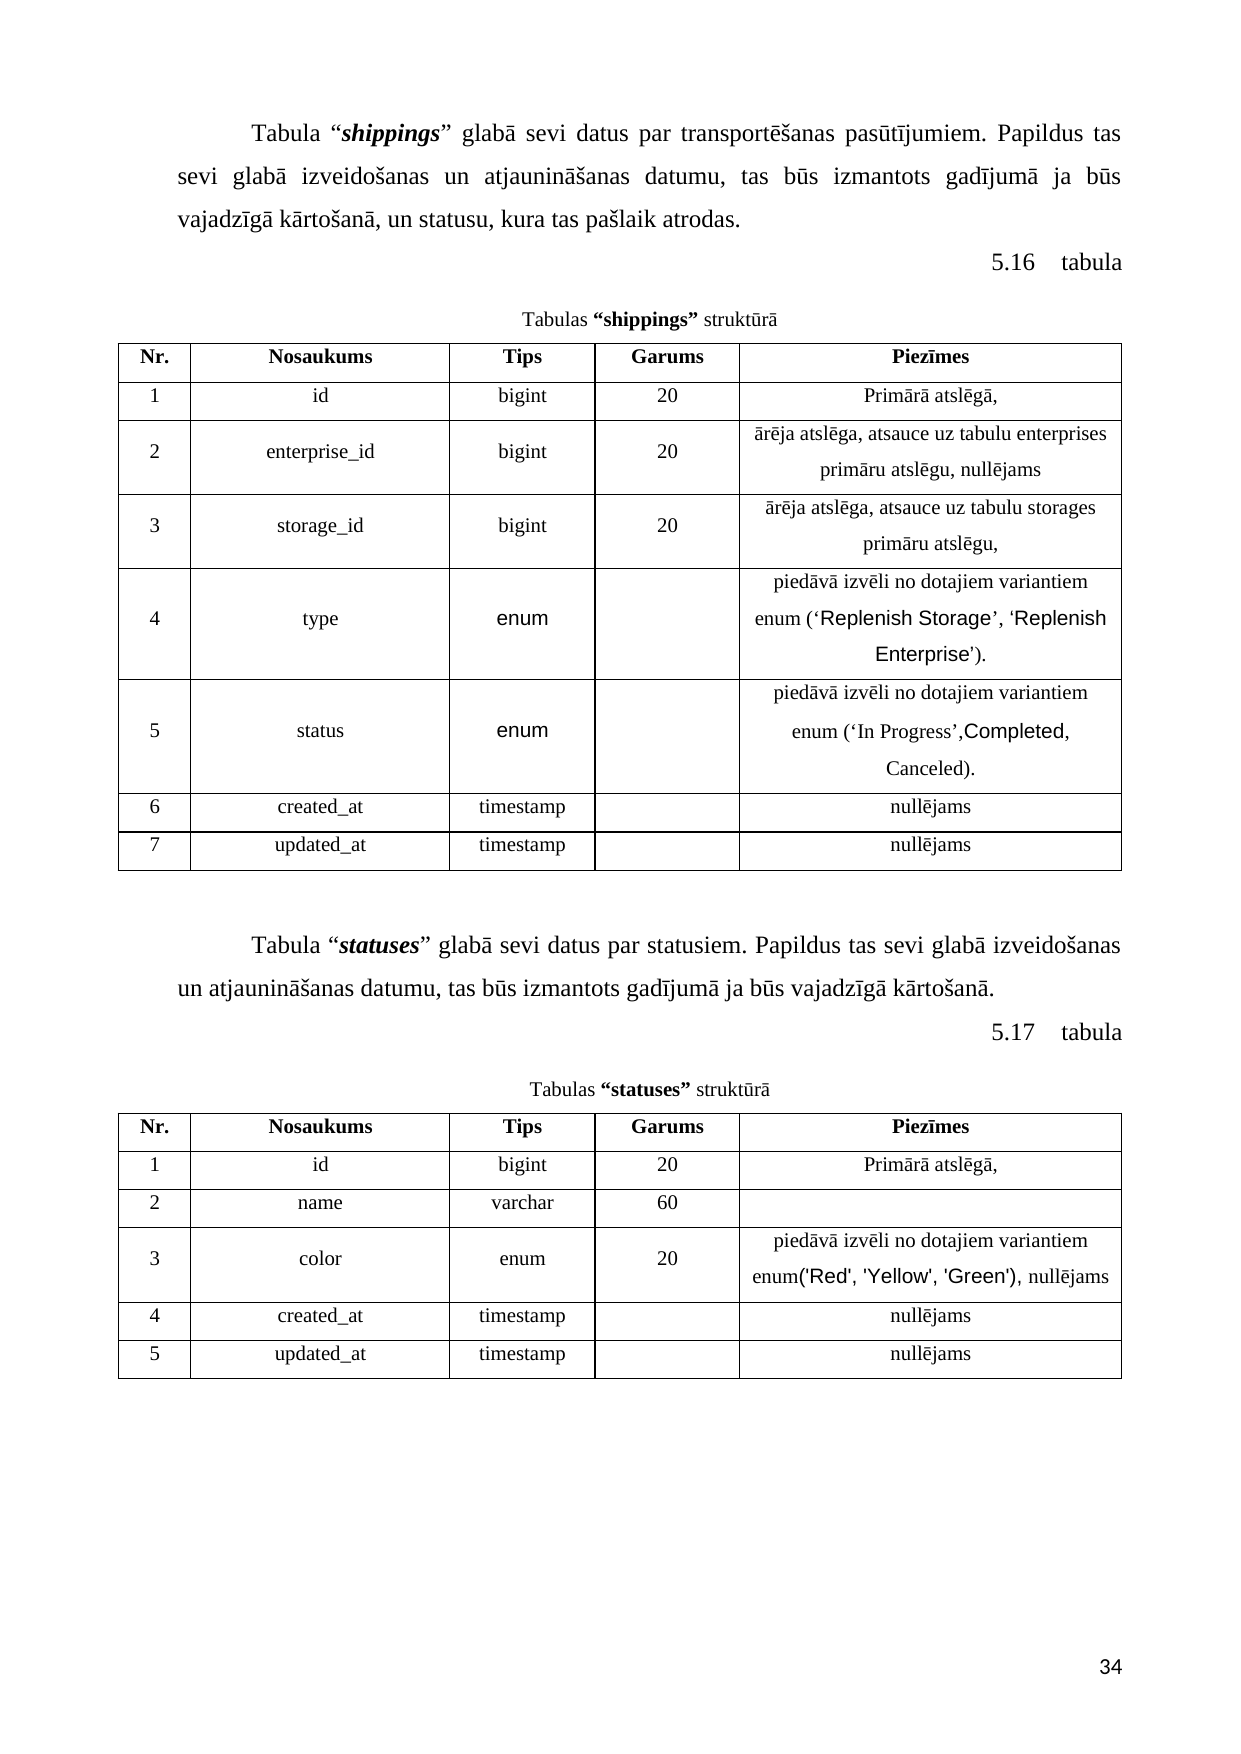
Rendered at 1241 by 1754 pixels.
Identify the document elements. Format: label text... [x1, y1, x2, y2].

table_cell bigint [450, 495, 594, 568]
table_cell id [191, 383, 449, 420]
table_cell ārēja atslēga, atsauce uz tabulu enterprises primāru atslēgu, nullējams [740, 421, 1121, 494]
table_cell 3 [119, 495, 190, 568]
table_header Nosaukums [191, 1114, 449, 1151]
table_cell 4 [119, 569, 190, 679]
table_cell 20 [596, 421, 739, 494]
table_cell 7 [119, 833, 190, 869]
table_cell [596, 1341, 739, 1378]
table_header Piezīmes [740, 344, 1121, 382]
list tabula [402, 1017, 1122, 1045]
table_cell nullējams [740, 1303, 1121, 1340]
table_cell bigint [450, 421, 594, 494]
table_cell timestamp [450, 1303, 594, 1340]
text Tabula “shippings” glabā sevi datus par transportēšanas pasūtījumiem. Papildus tas sevi glabā izveidošanas un atjaunināšanas datumu, tas būs izmantots gadījumā ja būs vajadzīgā kārtošanā, un statusu, kura tas pašlaik atrodas. [177, 118, 1122, 233]
table_cell bigint [450, 383, 594, 420]
table_cell [596, 833, 739, 869]
table_cell 4 [119, 1303, 190, 1340]
table_cell varchar [450, 1190, 594, 1227]
table_header Tips [450, 344, 594, 382]
table_cell status [191, 680, 449, 793]
table_header Garums [596, 1114, 739, 1151]
table_cell enum [450, 680, 594, 793]
table_cell 1 [119, 383, 190, 420]
table_cell 20 [596, 495, 739, 568]
table_header Nr. [119, 344, 190, 382]
table_cell timestamp [450, 794, 594, 831]
table_cell 20 [596, 1228, 739, 1302]
table_cell [596, 680, 739, 793]
table_cell Primārā atslēgā, [740, 383, 1121, 420]
table_cell timestamp [450, 1341, 594, 1378]
text Tabulas “shippings” struktūrā [177, 307, 1122, 331]
table_cell ārēja atslēga, atsauce uz tabulu storages primāru atslēgu, [740, 495, 1121, 568]
table_cell updated_at [191, 833, 449, 869]
table_cell piedāvā izvēli no dotajiem variantiem enum('Red', 'Yellow', 'Green'), nullējams [740, 1228, 1121, 1302]
table_cell color [191, 1228, 449, 1302]
table_cell nullējams [740, 1341, 1121, 1378]
table_cell name [191, 1190, 449, 1227]
table_cell 5 [119, 1341, 190, 1378]
text Tabula “statuses” glabā sevi datus par statusiem. Papildus tas sevi glabā izveidošanas un atjaunināšanas datumu, tas būs izmantots gadījumā ja būs vajadzīgā kārtošanā. [177, 930, 1122, 1002]
table_cell piedāvā izvēli no dotajiem variantiem enum (‘Replenish Storage’, ‘Replenish Enterprise’). [740, 569, 1121, 679]
table_cell bigint [450, 1152, 594, 1189]
table_cell type [191, 569, 449, 679]
table_cell 2 [119, 421, 190, 494]
table_cell created_at [191, 794, 449, 831]
table_cell 20 [596, 1152, 739, 1189]
table_cell 2 [119, 1190, 190, 1227]
table_cell nullējams [740, 833, 1121, 869]
table_cell storage_id [191, 495, 449, 568]
table_cell 60 [596, 1190, 739, 1227]
table_cell nullējams [740, 794, 1121, 831]
table_cell [596, 794, 739, 831]
table_header Nr. [119, 1114, 190, 1151]
table_cell enum [450, 1228, 594, 1302]
table_cell Primārā atslēgā, [740, 1152, 1121, 1189]
table_cell 1 [119, 1152, 190, 1189]
table_cell enum [450, 569, 594, 679]
table_cell [740, 1190, 1121, 1227]
table_cell enterprise_id [191, 421, 449, 494]
table_cell timestamp [450, 833, 594, 869]
table_cell [596, 569, 739, 679]
text Tabulas “statuses” struktūrā [177, 1076, 1122, 1101]
table_cell updated_at [191, 1341, 449, 1378]
table_cell id [191, 1152, 449, 1189]
table_cell [596, 1303, 739, 1340]
table_header Tips [450, 1114, 594, 1151]
table_cell piedāvā izvēli no dotajiem variantiem enum (‘In Progress’,Completed, Canceled). [740, 680, 1121, 793]
table_header Garums [596, 344, 739, 382]
table_cell 5 [119, 680, 190, 793]
table_header Nosaukums [191, 344, 449, 382]
table_cell 20 [596, 383, 739, 420]
table_cell 6 [119, 794, 190, 831]
table_header Piezīmes [740, 1114, 1121, 1151]
table_cell 3 [119, 1228, 190, 1302]
list tabula [402, 247, 1122, 276]
table_cell created_at [191, 1303, 449, 1340]
